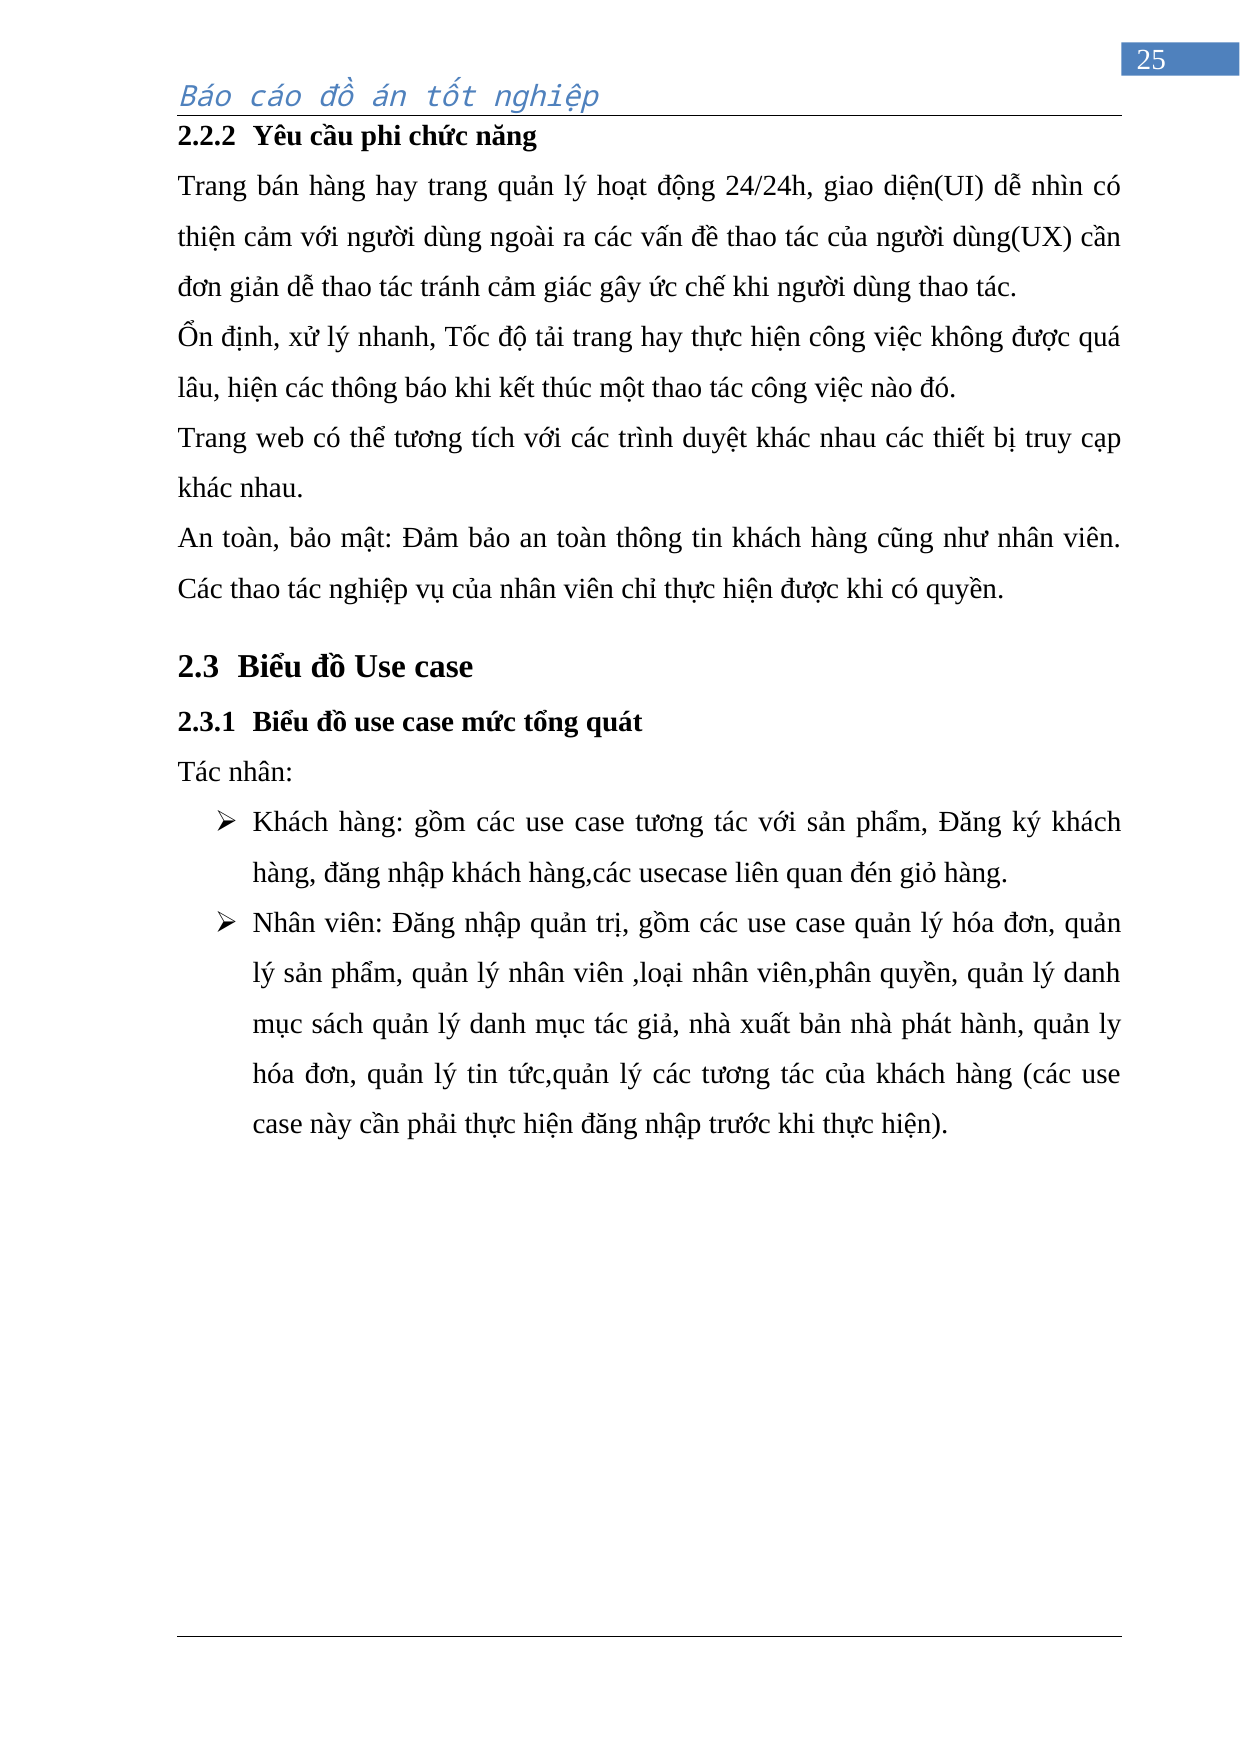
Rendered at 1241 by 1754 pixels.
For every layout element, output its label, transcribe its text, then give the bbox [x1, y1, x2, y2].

list Nhân viên: Đăng nhập quản trị, gồm các use case quản lý hóa đơn, quản lý sản phẩm, quản lý nhân viên ,loại nhân viên,phân quyền, quản lý danh mục sách quản lý danh mục tác giả, nhà xuất bản nhà phát hành, quản ly hóa đơn, quản lý tin tức,quản lý các tương tác của khách hàng (các use case này cần phải thực hiện đăng nhập trước khi thực hiện). [215, 905, 1122, 1140]
text Trang web có thể tương tích với các trình duyệt khác nhau các thiết bị truy cạp khác nhau. [177, 420, 1122, 504]
subtitle Yêu cầu phi chức năng [177, 118, 1122, 152]
subtitle Biểu đồ Use case [177, 646, 1122, 684]
subtitle Biểu đồ use case mức tổng quát [177, 704, 1122, 737]
text Tác nhân: [177, 754, 1122, 788]
list Khách hàng: gồm các use case tương tác với sản phẩm, Đăng ký khách hàng, đăng nhập khách hàng,các usecase liên quan đén giỏ hàng. [215, 804, 1122, 888]
text An toàn, bảo mật: Đảm bảo an toàn thông tin khách hàng cũng như nhân viên. Các thao tác nghiệp vụ của nhân viên chỉ thực hiện được khi có quyền. [177, 521, 1122, 604]
text Trang bán hàng hay trang quản lý hoạt động 24/24h, giao diện(UI) dễ nhìn có thiện cảm với người dùng ngoài ra các vấn đề thao tác của người dùng(UX) cần đơn giản dễ thao tác tránh cảm giác gây ức chế khi người dùng thao tác. [177, 168, 1122, 303]
text Ổn định, xử lý nhanh, Tốc độ tải trang hay thực hiện công việc không được quá lâu, hiện các thông báo khi kết thúc một thao tác công việc nào đó. [177, 319, 1122, 403]
